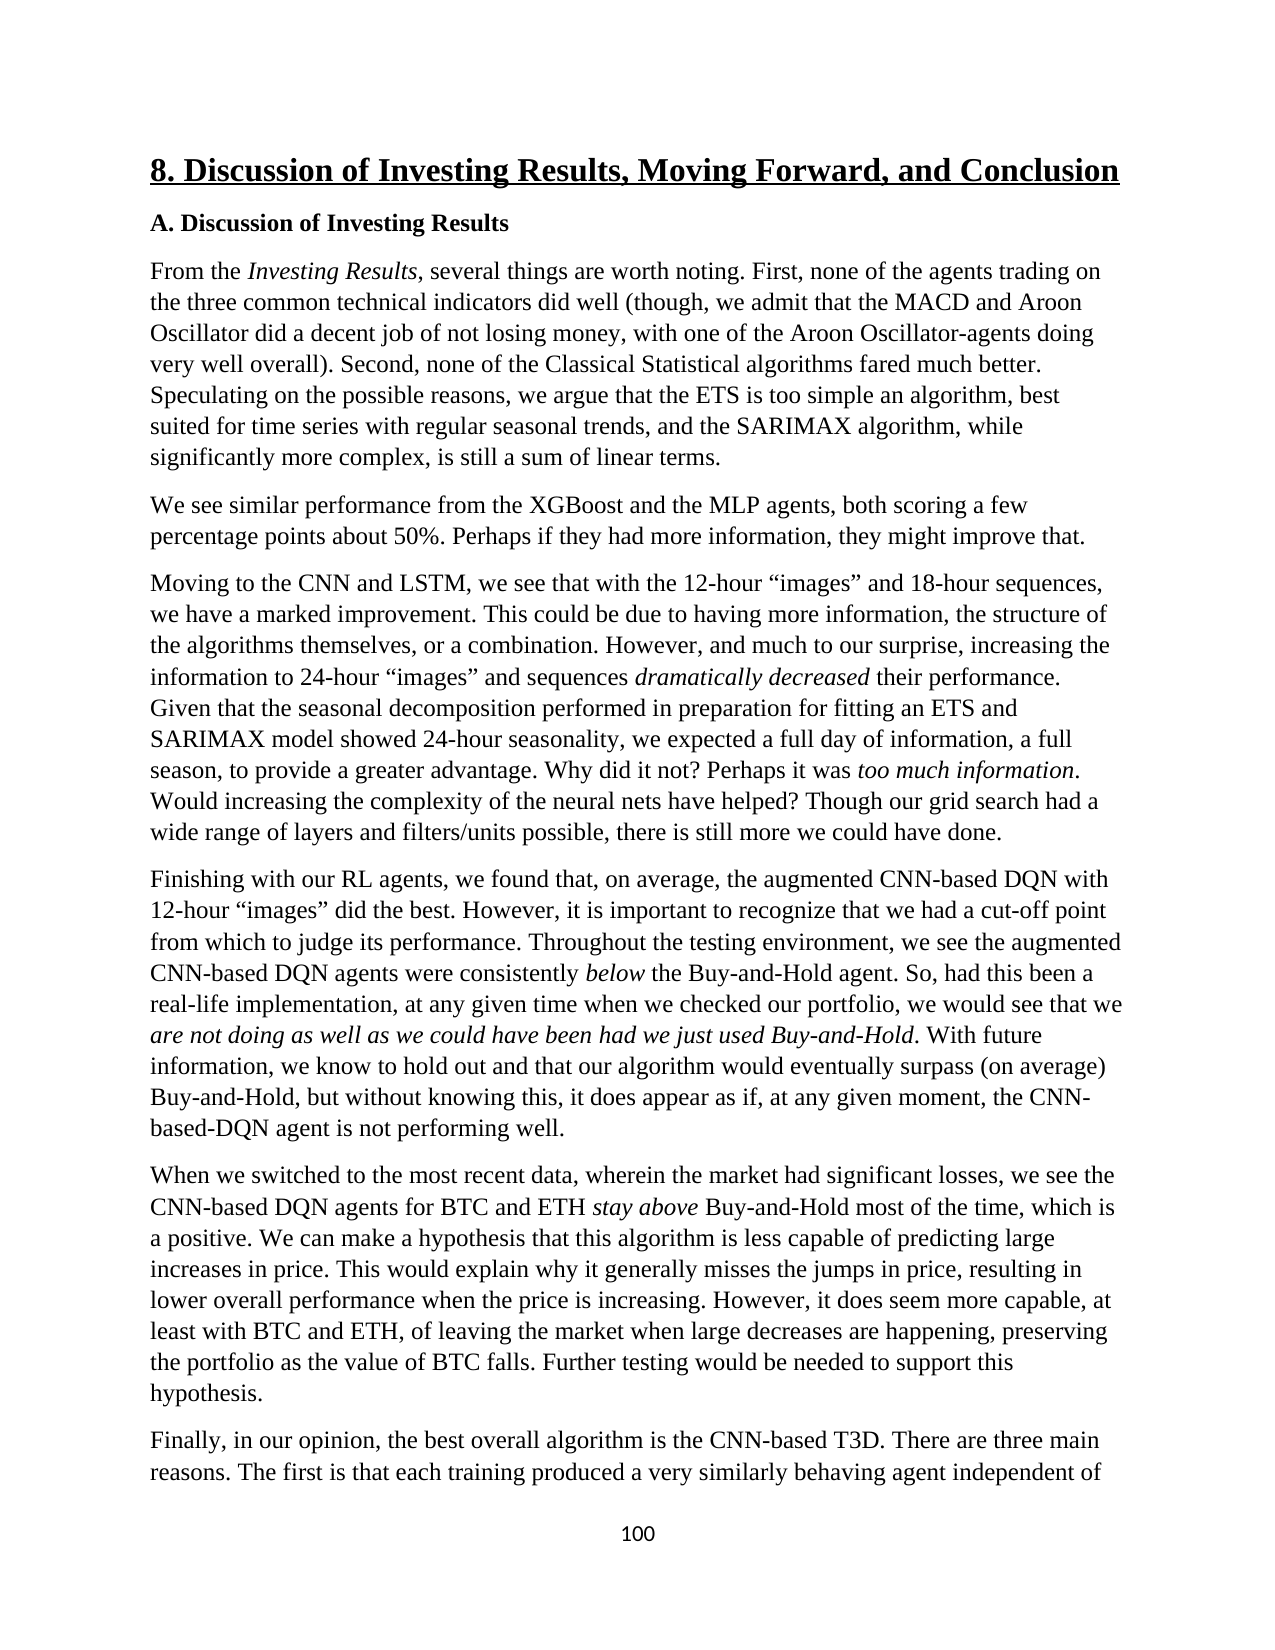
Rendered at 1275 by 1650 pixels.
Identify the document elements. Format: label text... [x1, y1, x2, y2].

text When we switched to the most recent data, wherein the market had significant losses, we see the CNN-based DQN agents for BTC and ETH stay above Buy-and-Hold most of the time, which is a positive. We can make a hypothesis that this algorithm is less capable of predicting large increases in price. This would explain why it generally misses the jumps in price, resulting in lower overall performance when the price is increasing. However, it does seem more capable, at least with BTC and ETH, of leaving the market when large decreases are happening, preserving the portfolio as the value of BTC falls. Further testing would be needed to support this hypothesis. [150, 1161, 1125, 1407]
text Finishing with our RL agents, we found that, on average, the augmented CNN-based DQN with 12-hour “images” did the best. However, it is important to recognize that we had a cut-off point from which to judge its performance. Throughout the testing environment, we see the augmented CNN-based DQN agents were consistently below the Buy-and-Hold agent. So, had this been a real-life implementation, at any given time when we checked our portfolio, we would see that we are not doing as well as we could have been had we just used Buy-and-Hold. With future information, we know to hold out and that our algorithm would eventually surpass (on average) Buy-and-Hold, but without knowing this, it does appear as if, at any given moment, the CNN-based-DQN agent is not performing well. [150, 864, 1125, 1142]
text Moving to the CNN and LSTM, we see that with the 12-hour “images” and 18-hour sequences, we have a marked improvement. This could be due to having more information, the structure of the algorithms themselves, or a combination. However, and much to our surprise, increasing the information to 24-hour “images” and sequences dramatically decreased their performance. Given that the seasonal decomposition performed in preparation for fitting an ETS and SARIMAX model showed 24-hour seasonality, we expected a full day of information, a full season, to provide a greater advantage. Why did it not? Perhaps it was too much information. Would increasing the complexity of the neural nets have helped? Though our grid search had a wide range of layers and filters/units possible, there is still more we could have done. [150, 568, 1125, 846]
text A. Discussion of Investing Results [150, 208, 1125, 237]
text We see similar performance from the XGBoost and the MLP agents, both scoring a few percentage points about 50%. Perhaps if they had more information, they might improve that. [150, 490, 1125, 549]
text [150, 1426, 1125, 1485]
text 8. Discussion of Investing Results, Moving Forward, and Conclusion [150, 150, 1125, 188]
text From the Investing Results, several things are worth noting. First, none of the agents trading on the three common technical indicators did well (though, we admit that the MACD and Aroon Oscillator did a decent job of not losing money, with one of the Aroon Oscillator-agents doing very well overall). Second, none of the Classical Statistical algorithms fared much better. Speculating on the possible reasons, we argue that the ETS is too simple an algorithm, best suited for time series with regular seasonal trends, and the SARIMAX algorithm, while significantly more complex, is still a sum of linear terms. [150, 256, 1125, 471]
